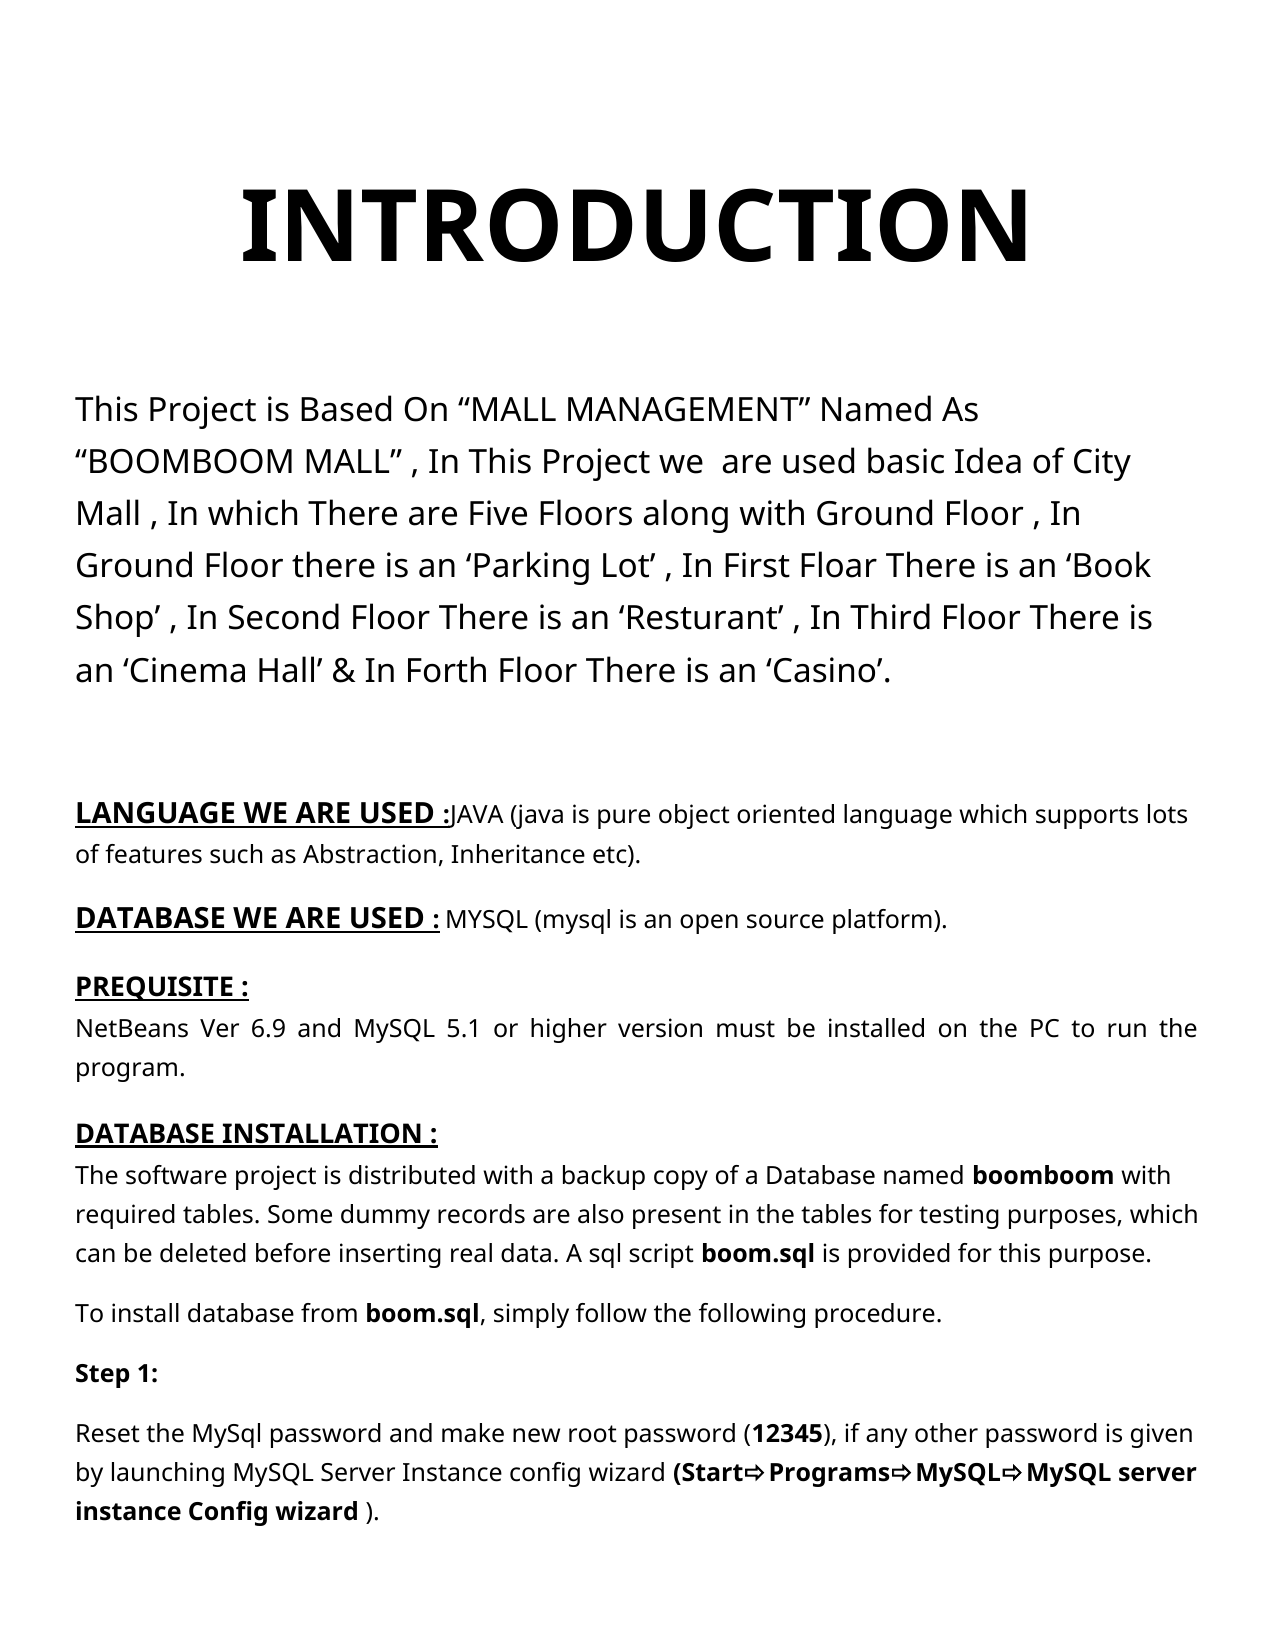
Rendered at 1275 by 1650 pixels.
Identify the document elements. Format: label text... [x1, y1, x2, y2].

subtitle PREQUISITE : [75, 968, 1200, 1005]
text LANGUAGE WE ARE USED :JAVA (java is pure object oriented language which supports lots of features such as Abstraction, Inheritance etc). [75, 792, 1200, 871]
text This Project is Based On “MALL MANAGEMENT” Named As “BOOMBOOM MALL” , In This Project we are used basic Idea of City Mall , In which There are Five Floors along with Ground Floor , In Ground Floor there is an ‘Parking Lot’ , In First Floar There is an ‘Book Shop’ , In Second Floor There is an ‘Resturant’ , In Third Floor There is an ‘Cinema Hall’ & In Forth Floor There is an ‘Casino’. [75, 385, 1200, 692]
text DATABASE WE ARE USED : MYSQL (mysql is an open source platform). [75, 897, 1200, 937]
text NetBeans Ver 6.9 and MySQL 5.1 or higher version must be installed on the PC to run the program. [75, 1011, 1200, 1084]
text To install database from boom.sql, simply follow the following procedure. [75, 1296, 1200, 1330]
text The software project is distributed with a backup copy of a Database named boomboom with required tables. Some dummy records are also present in the tables for testing purposes, which can be deleted before inserting real data. A sql script boom.sql is provided for this purpose. [75, 1157, 1200, 1270]
text Step 1: [75, 1356, 1200, 1390]
text INTRODUCTION [75, 154, 1200, 291]
subtitle DATABASE INSTALLATION : [75, 1114, 1200, 1151]
text Reset the MySql password and make new root password (12345), if any other password is given by launching MySQL Server Instance config wizard (StartProgramsMySQLMySQL server instance Config wizard ). [75, 1416, 1200, 1528]
